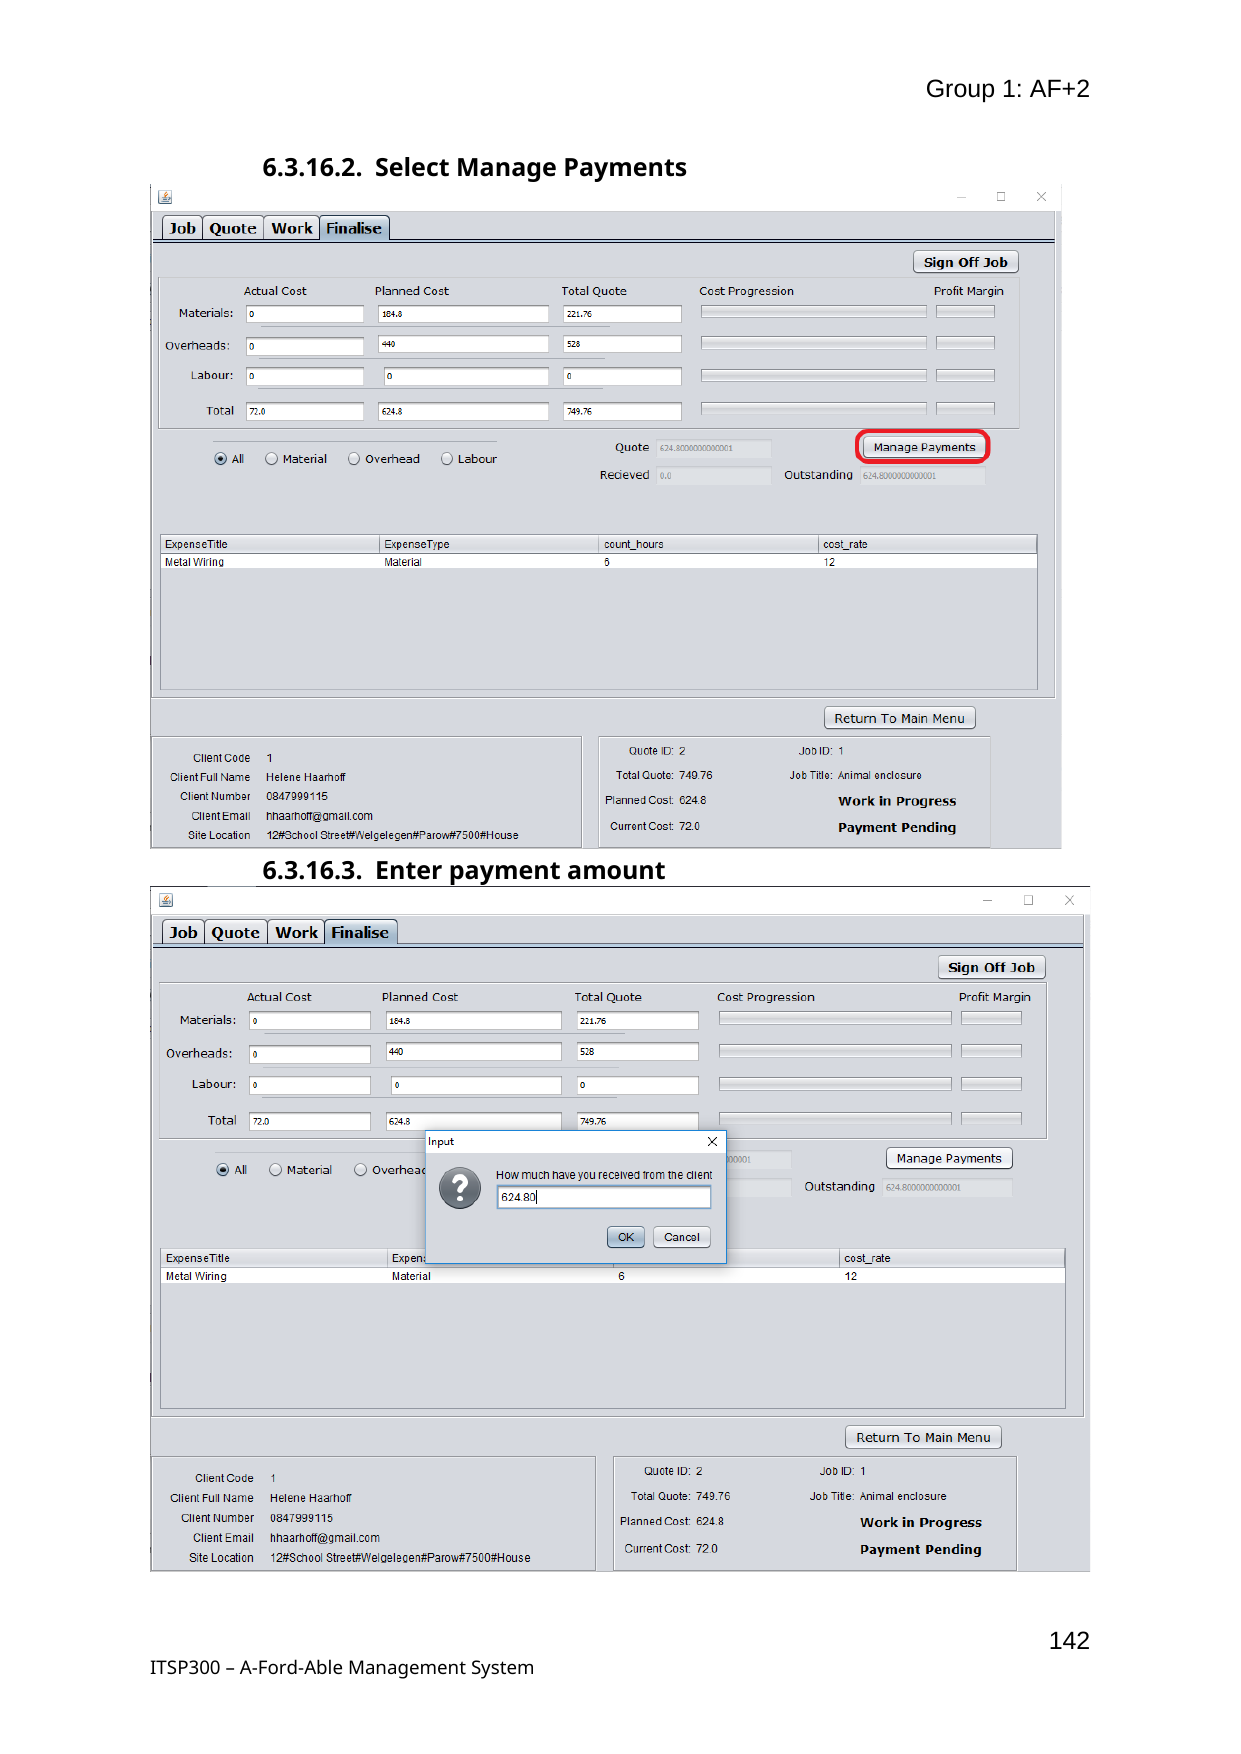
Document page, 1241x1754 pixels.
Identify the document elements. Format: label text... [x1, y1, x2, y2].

text Select Manage Payments [262, 150, 1090, 184]
picture [150, 886, 1091, 1572]
picture [150, 184, 1062, 849]
text Enter payment amount [262, 852, 1090, 886]
